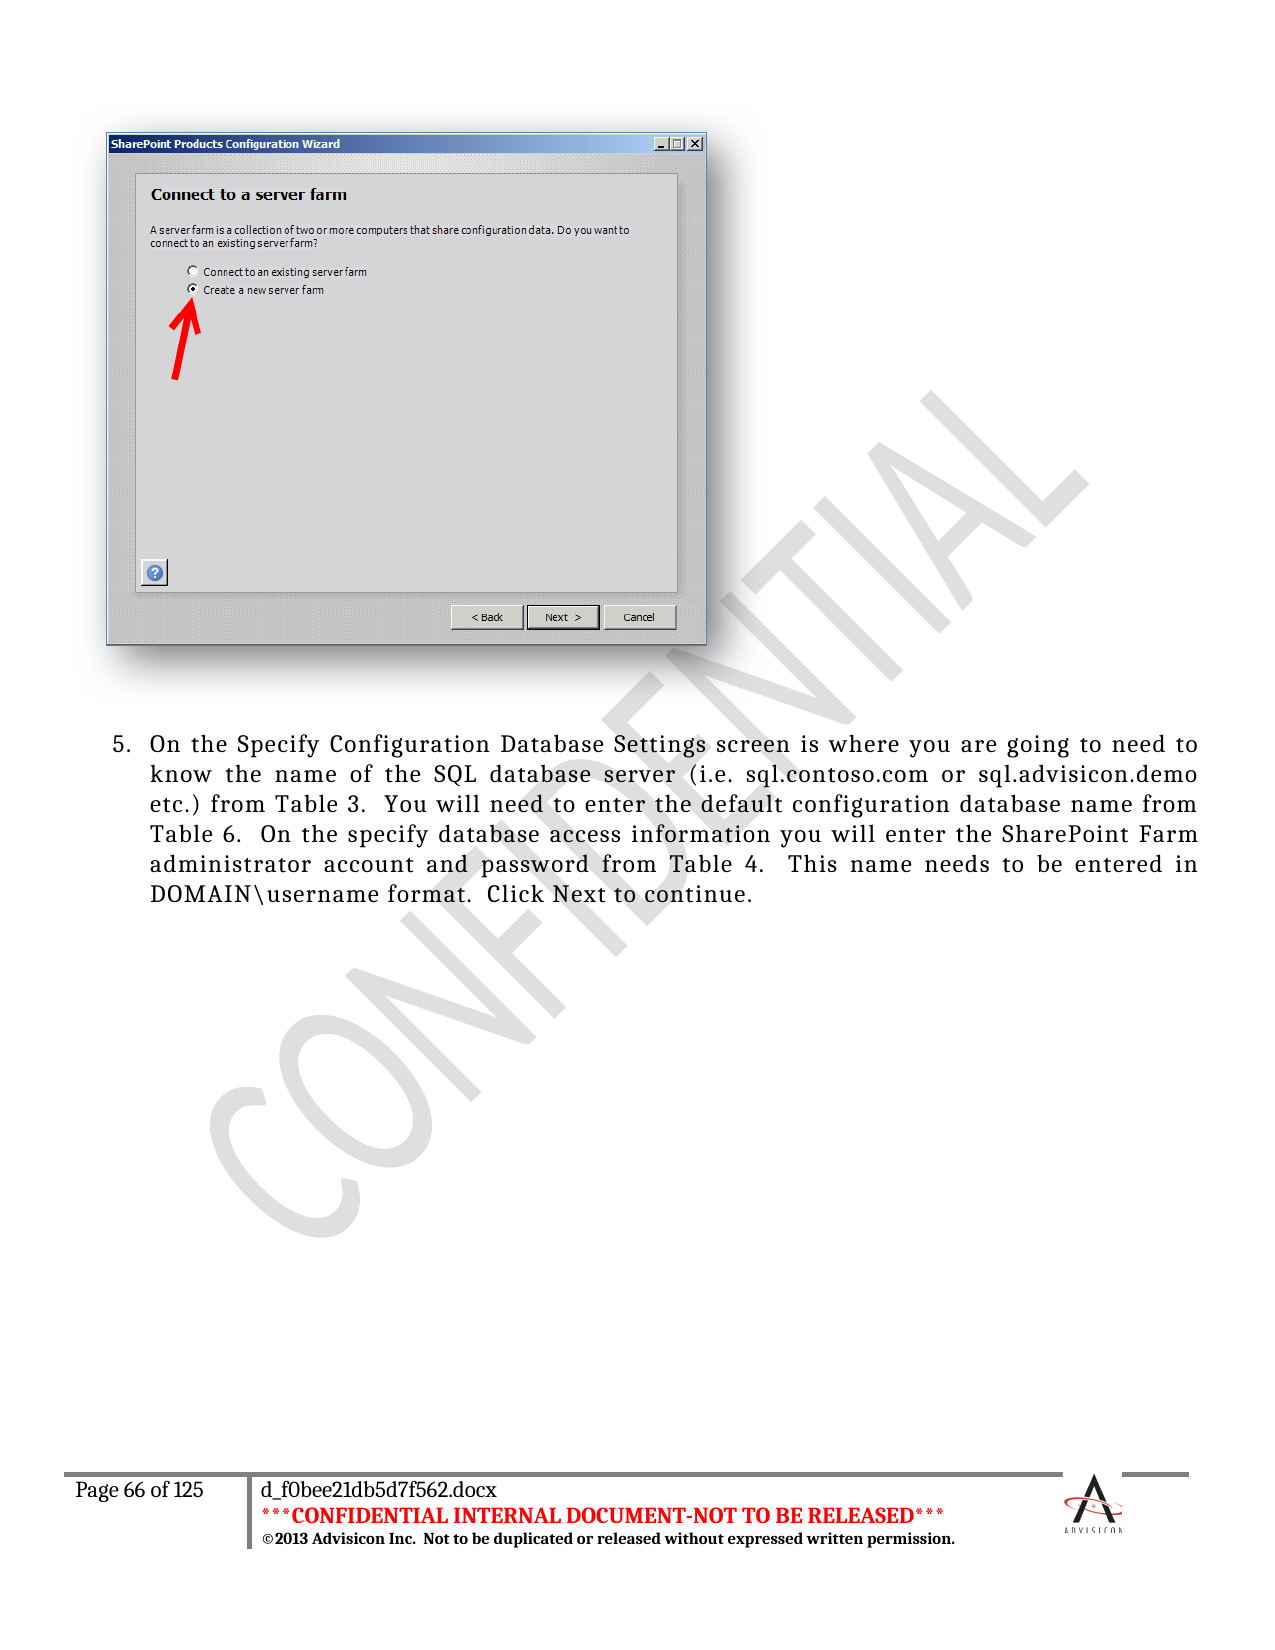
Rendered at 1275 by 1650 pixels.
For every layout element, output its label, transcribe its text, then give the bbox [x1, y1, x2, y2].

picture [1062, 1472, 1086, 1507]
picture [107, 133, 706, 645]
list On the Specify Configuration Database Settings screen is where you are going to need to know the name of the SQL database server (i.e. sql.contoso.com or sql.advisicon.demo etc.) from Table 3. You will need to enter the default configuration database name from Table 6. On the specify database access information you will enter the SharePoint Farm administrator account and password from Table 4. This name needs to be entered in DOMAIN\username format. Click Next to continue. [112, 730, 1200, 909]
